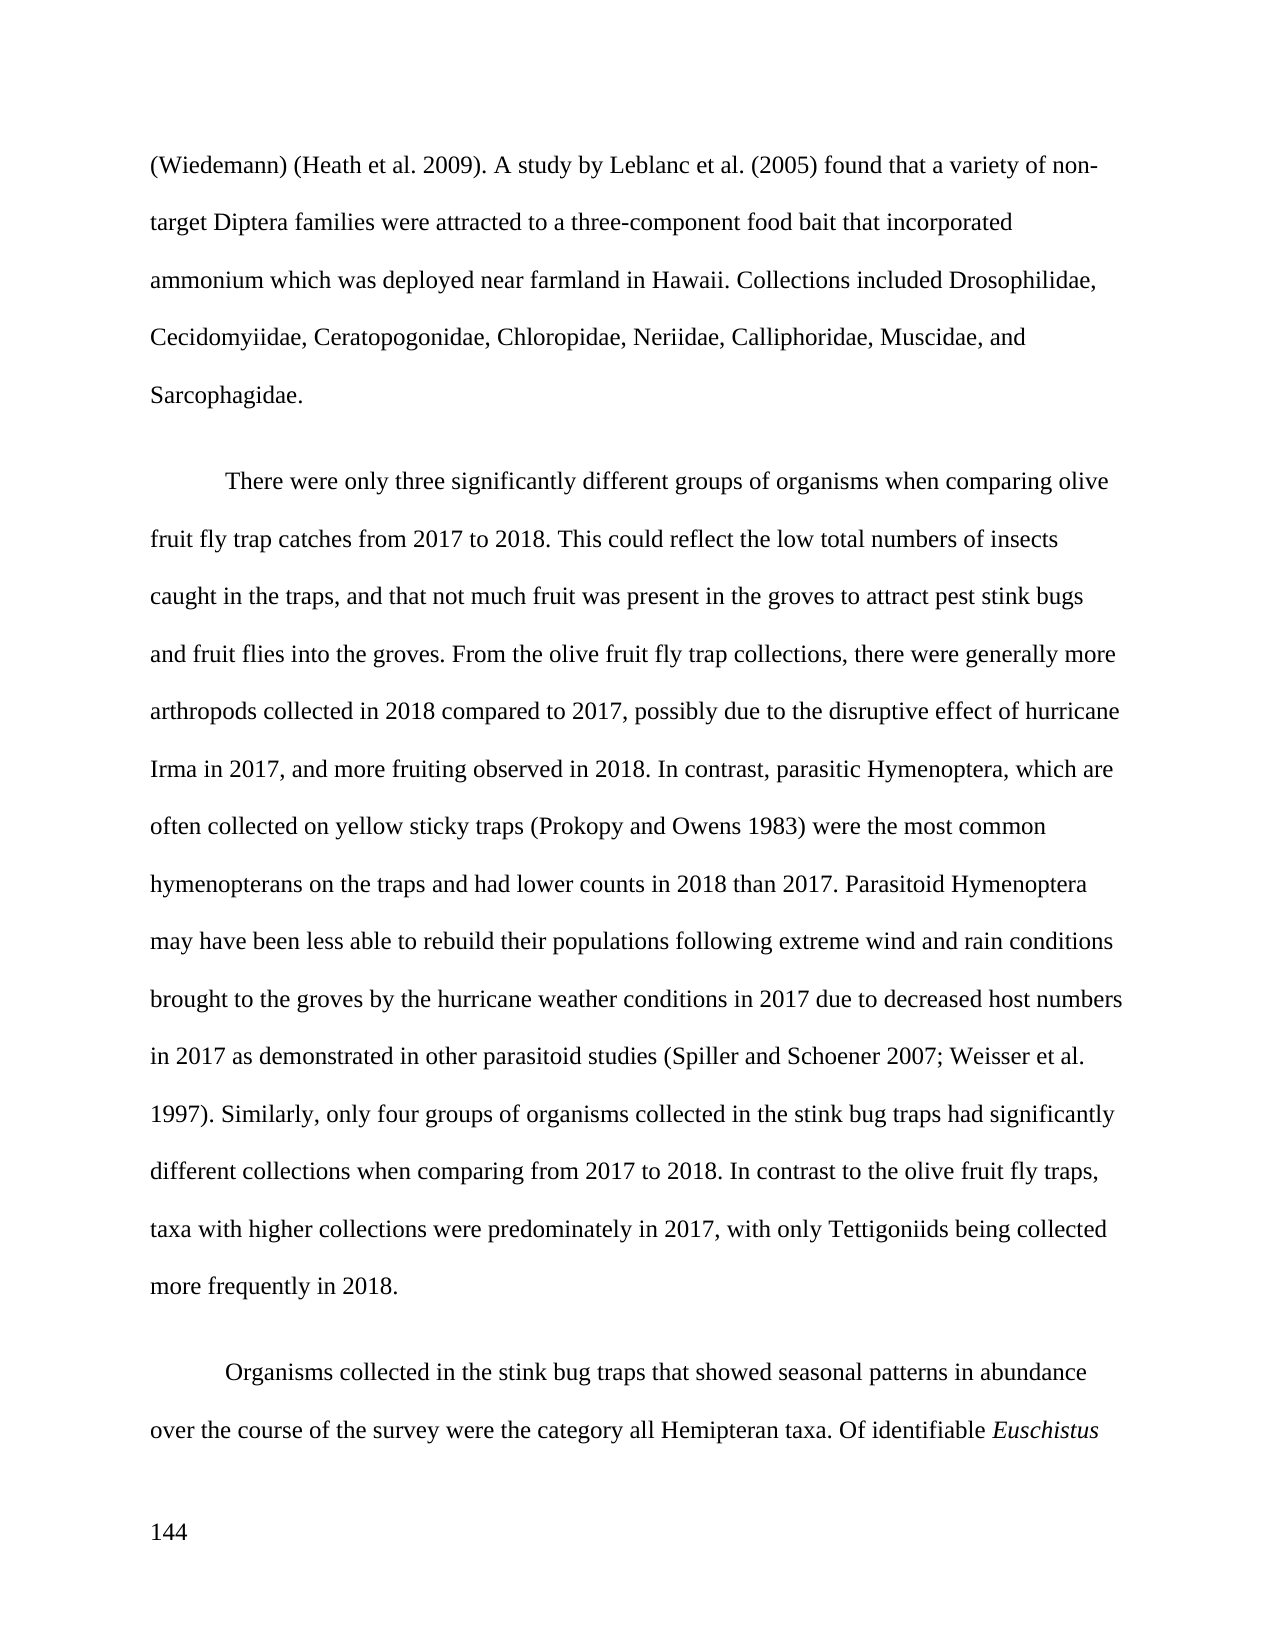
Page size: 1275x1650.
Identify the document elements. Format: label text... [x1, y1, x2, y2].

text There were only three significantly different groups of organisms when comparing olive fruit fly trap catches from 2017 to 2018. This could reflect the low total numbers of insects caught in the traps, and that not much fruit was present in the groves to attract pest stink bugs and fruit flies into the groves. From the olive fruit fly trap collections, there were generally more arthropods collected in 2018 compared to 2017, possibly due to the disruptive effect of hurricane Irma in 2017, and more fruiting observed in 2018. In contrast, parasitic Hymenoptera, which are often collected on yellow sticky traps (Prokopy and Owens 1983) were the most common hymenopterans on the traps and had lower counts in 2018 than 2017. Parasitoid Hymenoptera may have been less able to rebuild their populations following extreme wind and rain conditions brought to the groves by the hurricane weather conditions in 2017 due to decreased host numbers in 2017 as demonstrated in other parasitoid studies (Spiller and Schoener 2007; Weisser et al. 1997). Similarly, only four groups of organisms collected in the stink bug traps had significantly different collections when comparing from 2017 to 2018. In contrast to the olive fruit fly traps, taxa with higher collections were predominately in 2017, with only Tettigoniids being collected more frequently in 2018. [150, 466, 1125, 1300]
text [150, 1357, 1125, 1444]
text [150, 150, 1125, 409]
